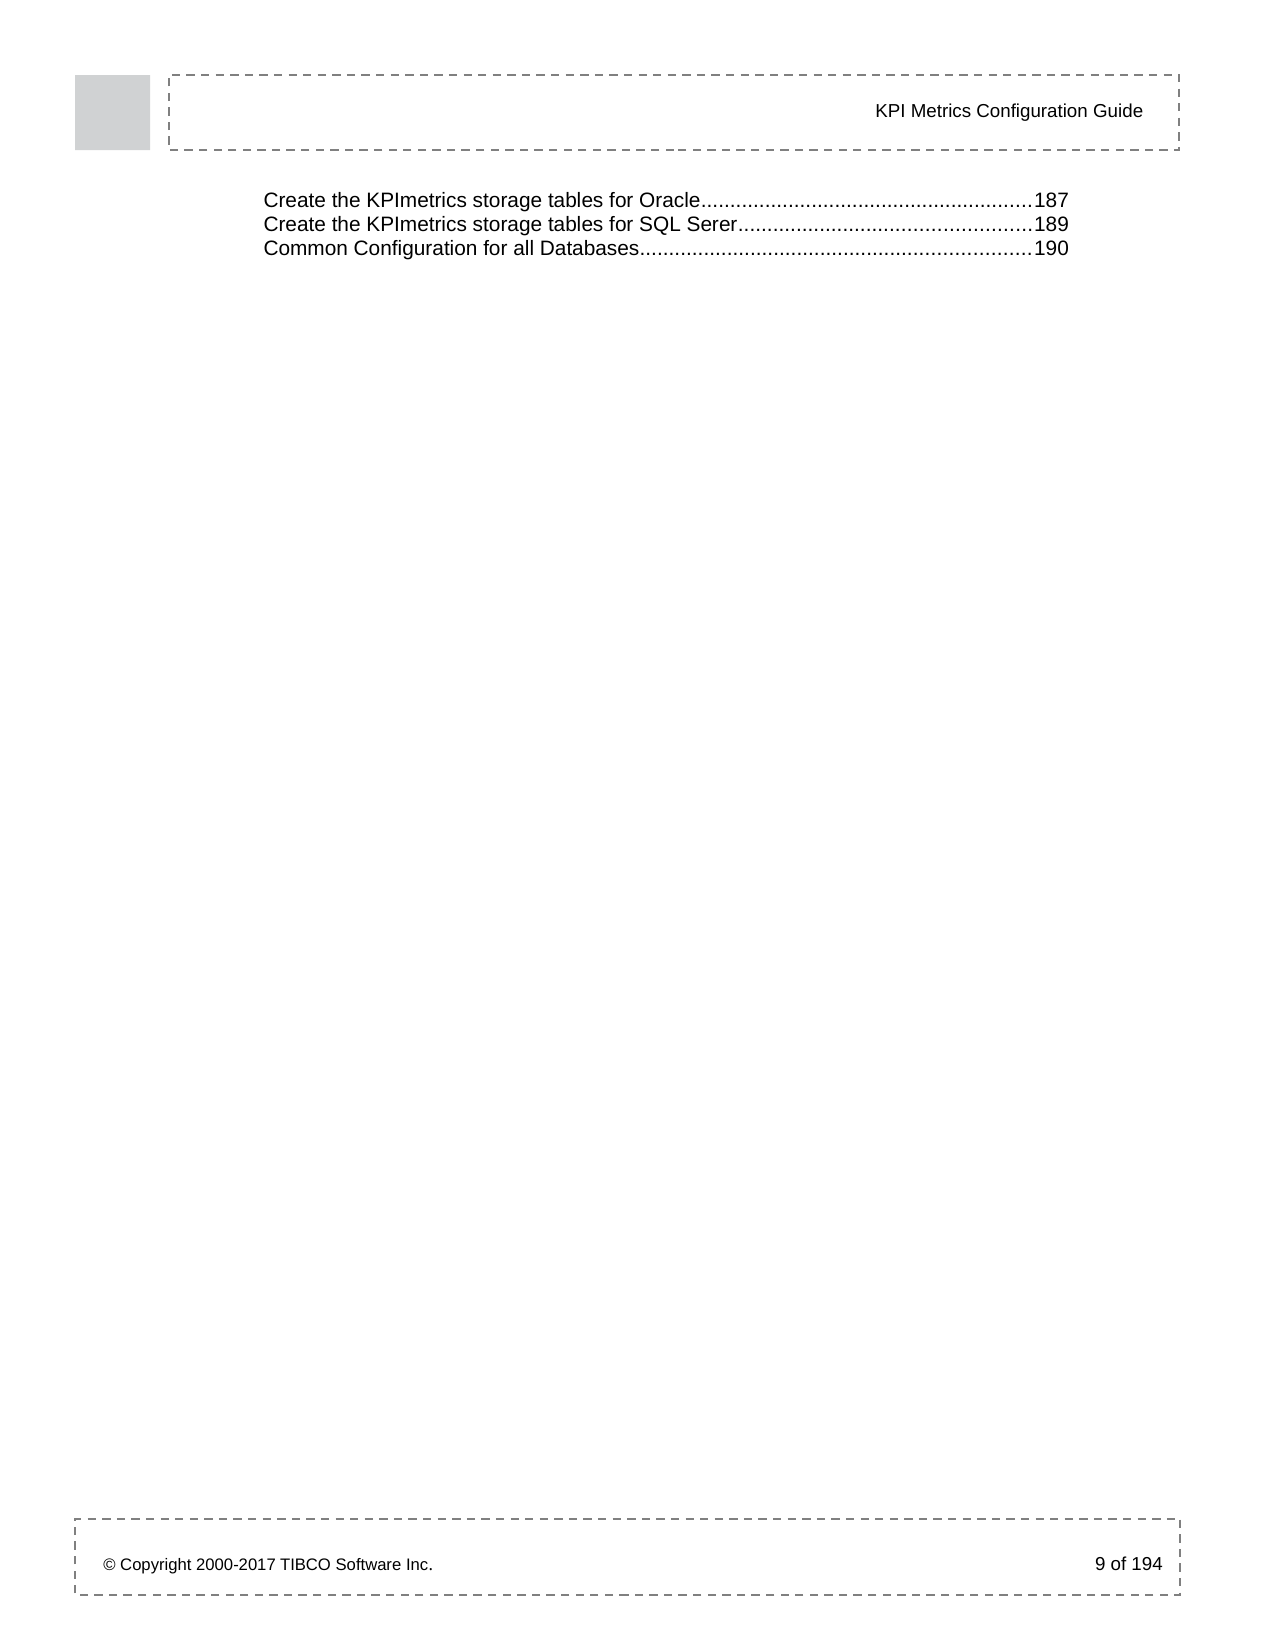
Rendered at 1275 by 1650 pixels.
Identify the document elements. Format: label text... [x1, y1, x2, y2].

text Common Configuration for all Databases 190 [263, 235, 1162, 259]
text Create the KPImetrics storage tables for Oracle 187 [263, 187, 1162, 211]
text Create the KPImetrics storage tables for SQL Serer 189 [263, 211, 1162, 235]
